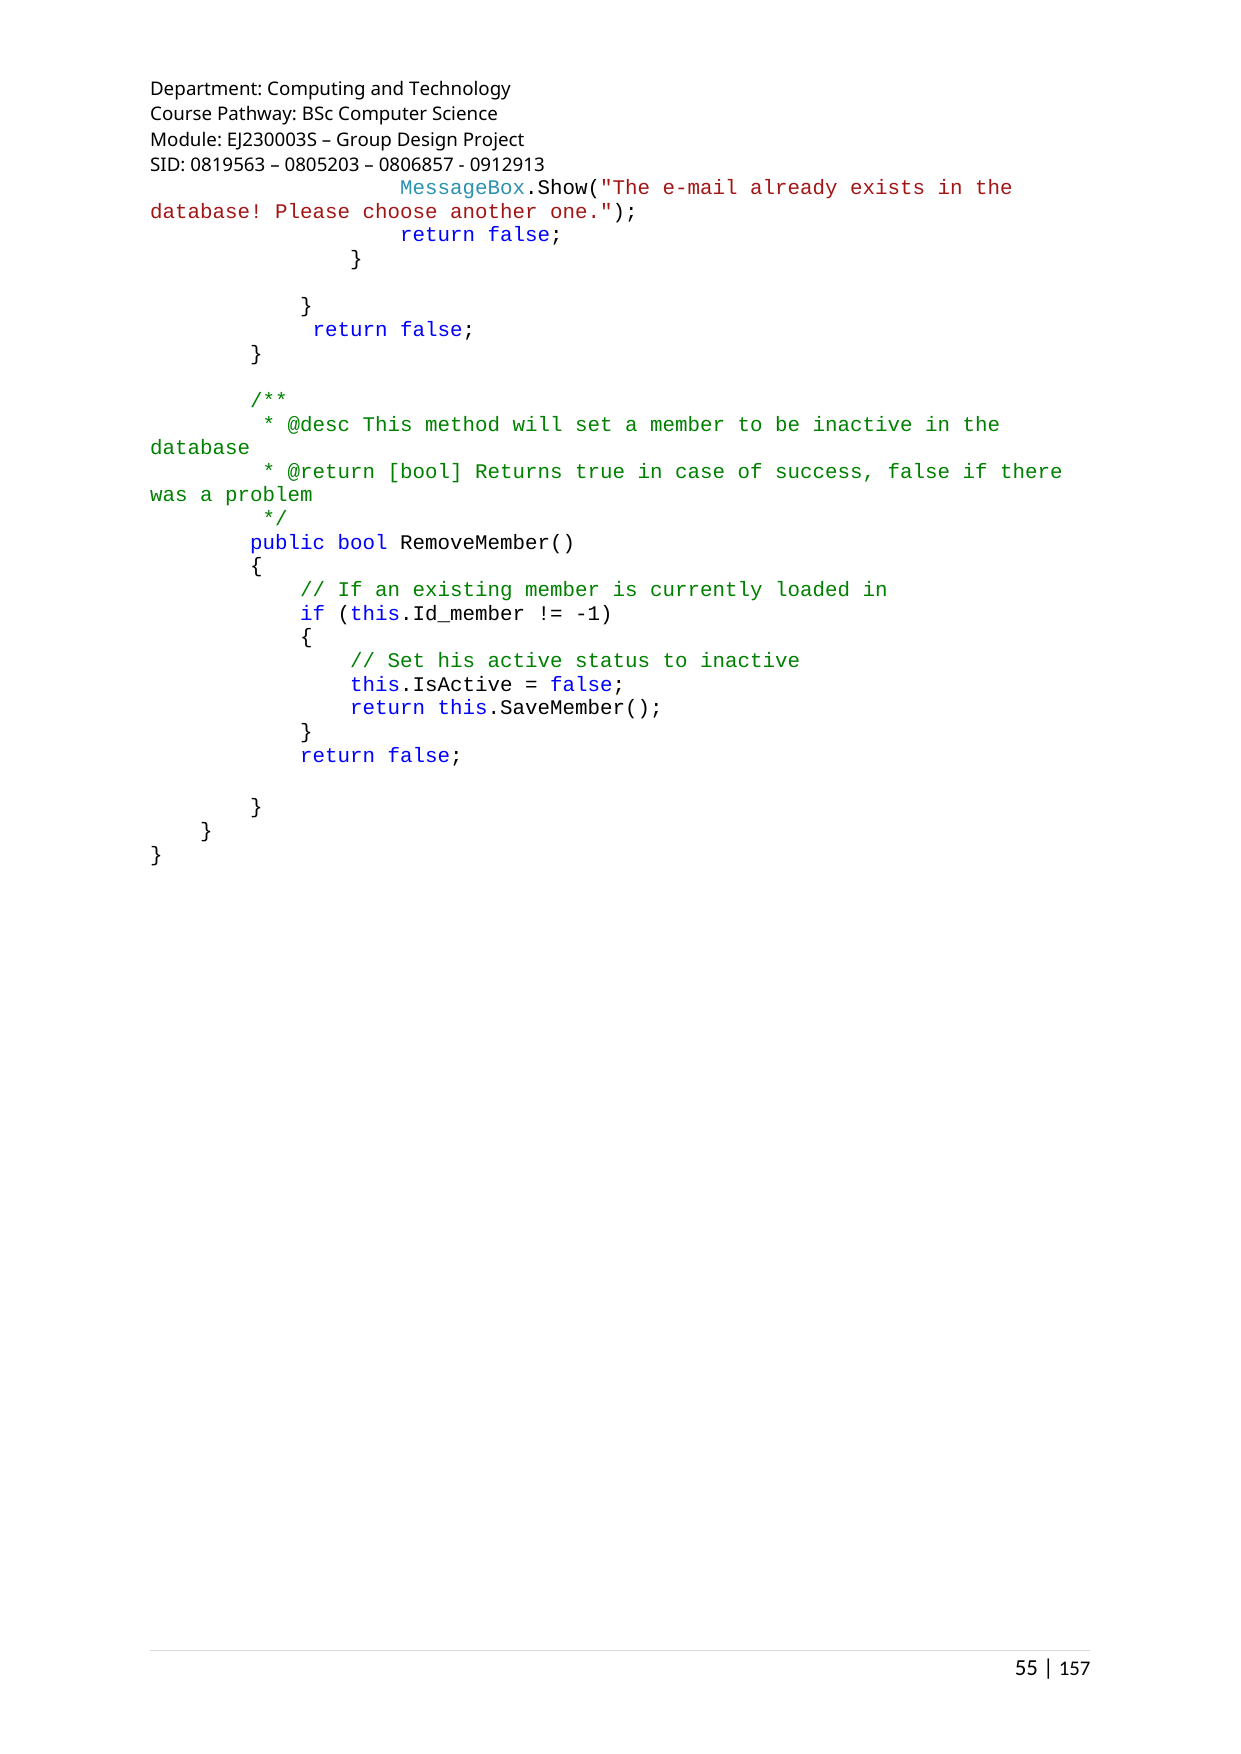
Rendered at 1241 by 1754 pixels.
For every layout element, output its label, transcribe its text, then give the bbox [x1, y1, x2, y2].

text } [150, 295, 1090, 319]
text return false; [150, 319, 1090, 343]
text */ [150, 508, 1090, 532]
text * @return [bool] Returns true in case of success, false if there was a problem [150, 461, 1090, 508]
text return false; [150, 744, 1090, 768]
text this.IsActive = false; [150, 674, 1090, 697]
text { [150, 626, 1090, 650]
text * @desc This method will set a member to be inactive in the database [150, 413, 1090, 461]
text // Set his active status to inactive [150, 650, 1090, 674]
text { [150, 555, 1090, 579]
text } [150, 796, 1090, 820]
text if (this.Id_member != -1) [150, 603, 1090, 626]
text // If an existing member is currently loaded in [150, 579, 1090, 603]
text } [150, 248, 1090, 272]
text } [150, 820, 1090, 843]
text public bool RemoveMember() [150, 532, 1090, 555]
text MessageBox.Show("The e-mail already exists in the database! Please choose another one."); [150, 177, 1090, 224]
text return false; [150, 224, 1090, 248]
text /** [150, 390, 1090, 413]
text } [150, 843, 1090, 867]
text return this.SaveMember(); [150, 697, 1090, 721]
text } [150, 343, 1090, 366]
text } [150, 721, 1090, 744]
